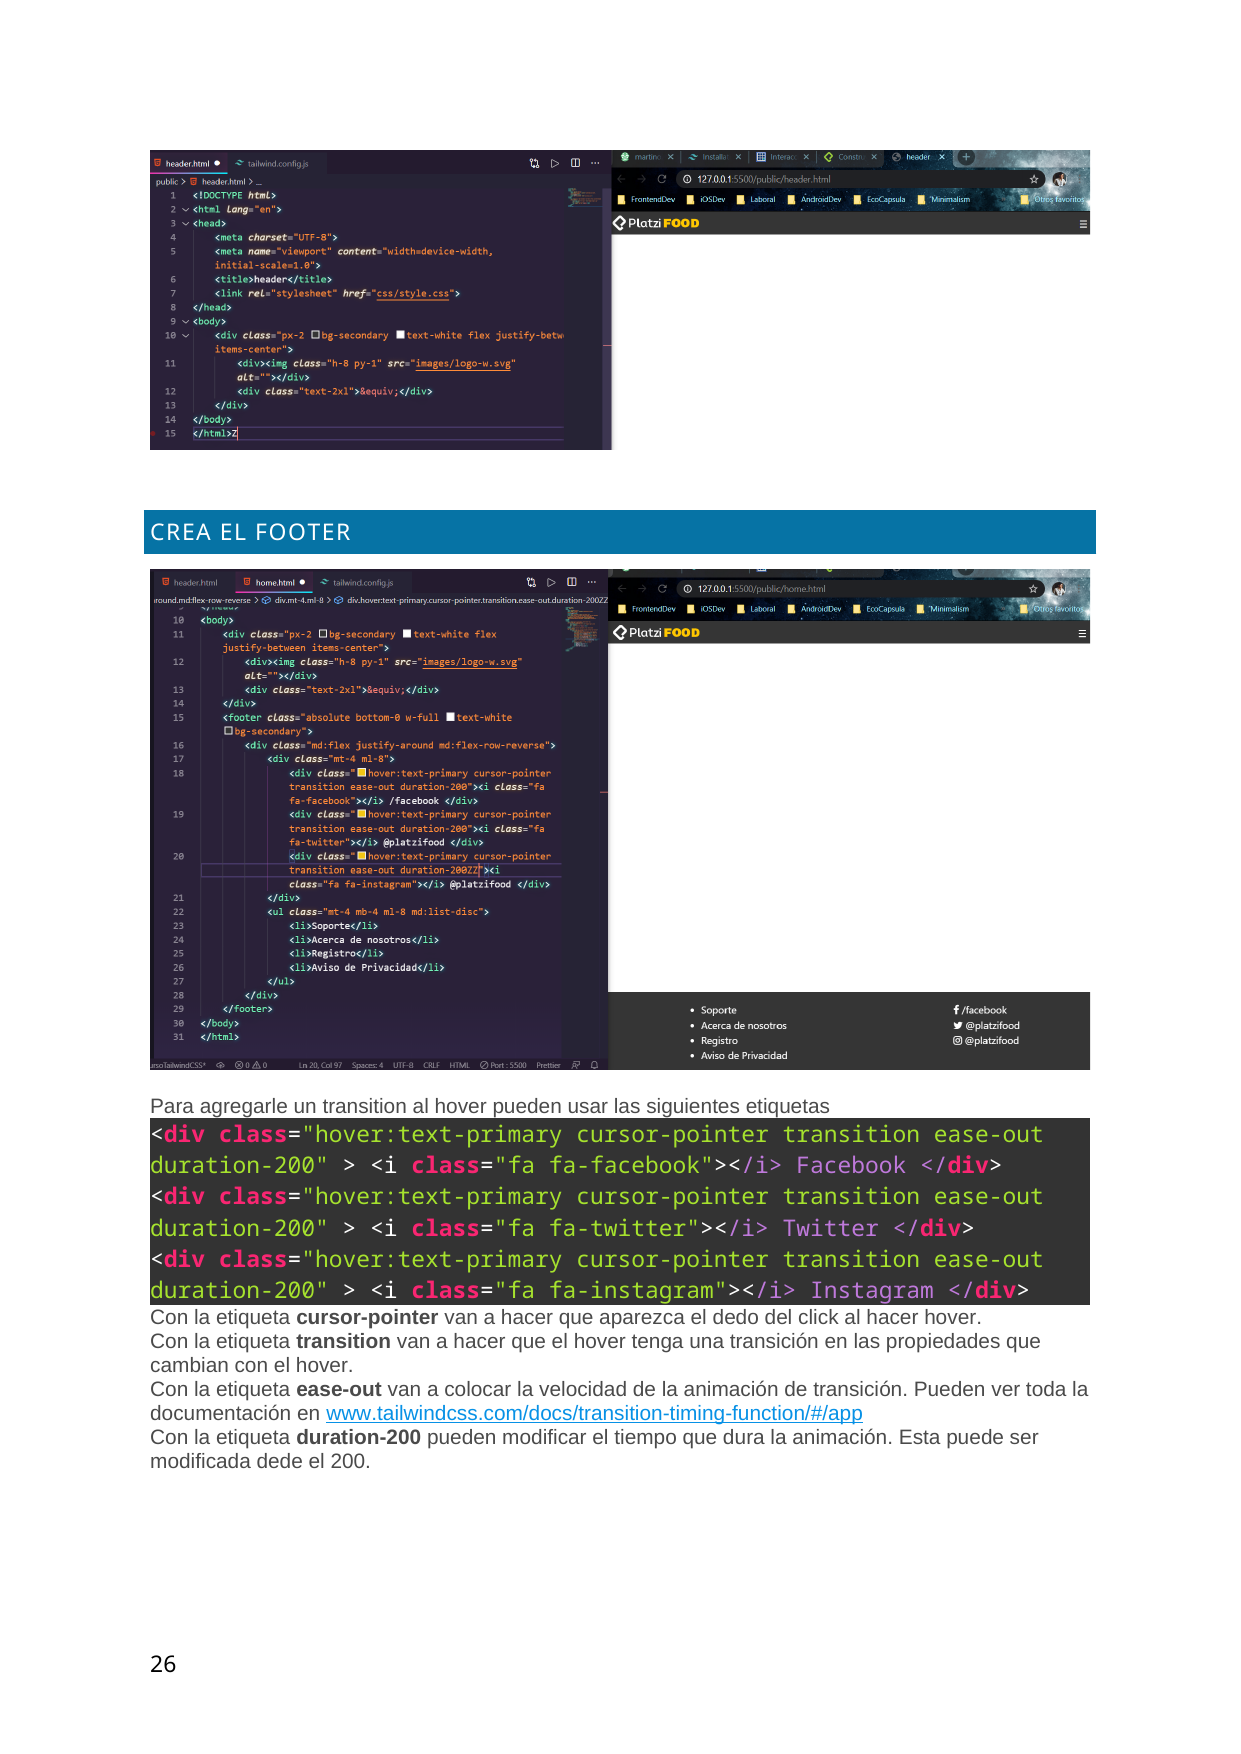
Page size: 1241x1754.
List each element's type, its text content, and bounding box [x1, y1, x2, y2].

text <div class="hover:text-primary cursor-pointer transition ease-out duration-200" > <i class="fa fa-instagram"></i> Instagram </div> [150, 1243, 1090, 1305]
picture [150, 150, 1091, 450]
picture [150, 569, 1091, 1070]
text <div class="hover:text-primary cursor-pointer transition ease-out duration-200" > <i class="fa fa-facebook"></i> Facebook </div> [150, 1118, 1090, 1180]
text Para agregarle un transition al hover pueden usar las siguientes etiquetas [150, 1094, 1090, 1118]
subtitle crea el footer [150, 516, 1090, 547]
text <div class="hover:text-primary cursor-pointer transition ease-out duration-200" > <i class="fa fa-twitter"></i> Twitter </div> [150, 1180, 1090, 1243]
text Con la etiqueta cursor-pointer van a hacer que aparezca el dedo del click al hacer hover. Con la etiqueta transition van a hacer que el hover tenga una transición en las propiedades que cambian con el hover. Con la etiqueta ease-out van a colocar la velocidad de la animación de transición. Pueden ver toda la documentación en www.tailwindcss.com/docs/transition-timing-function/#/app Con la etiqueta duration-200 pueden modificar el tiempo que dura la animación. Esta puede ser modificada dede el 200. [150, 1305, 1090, 1473]
